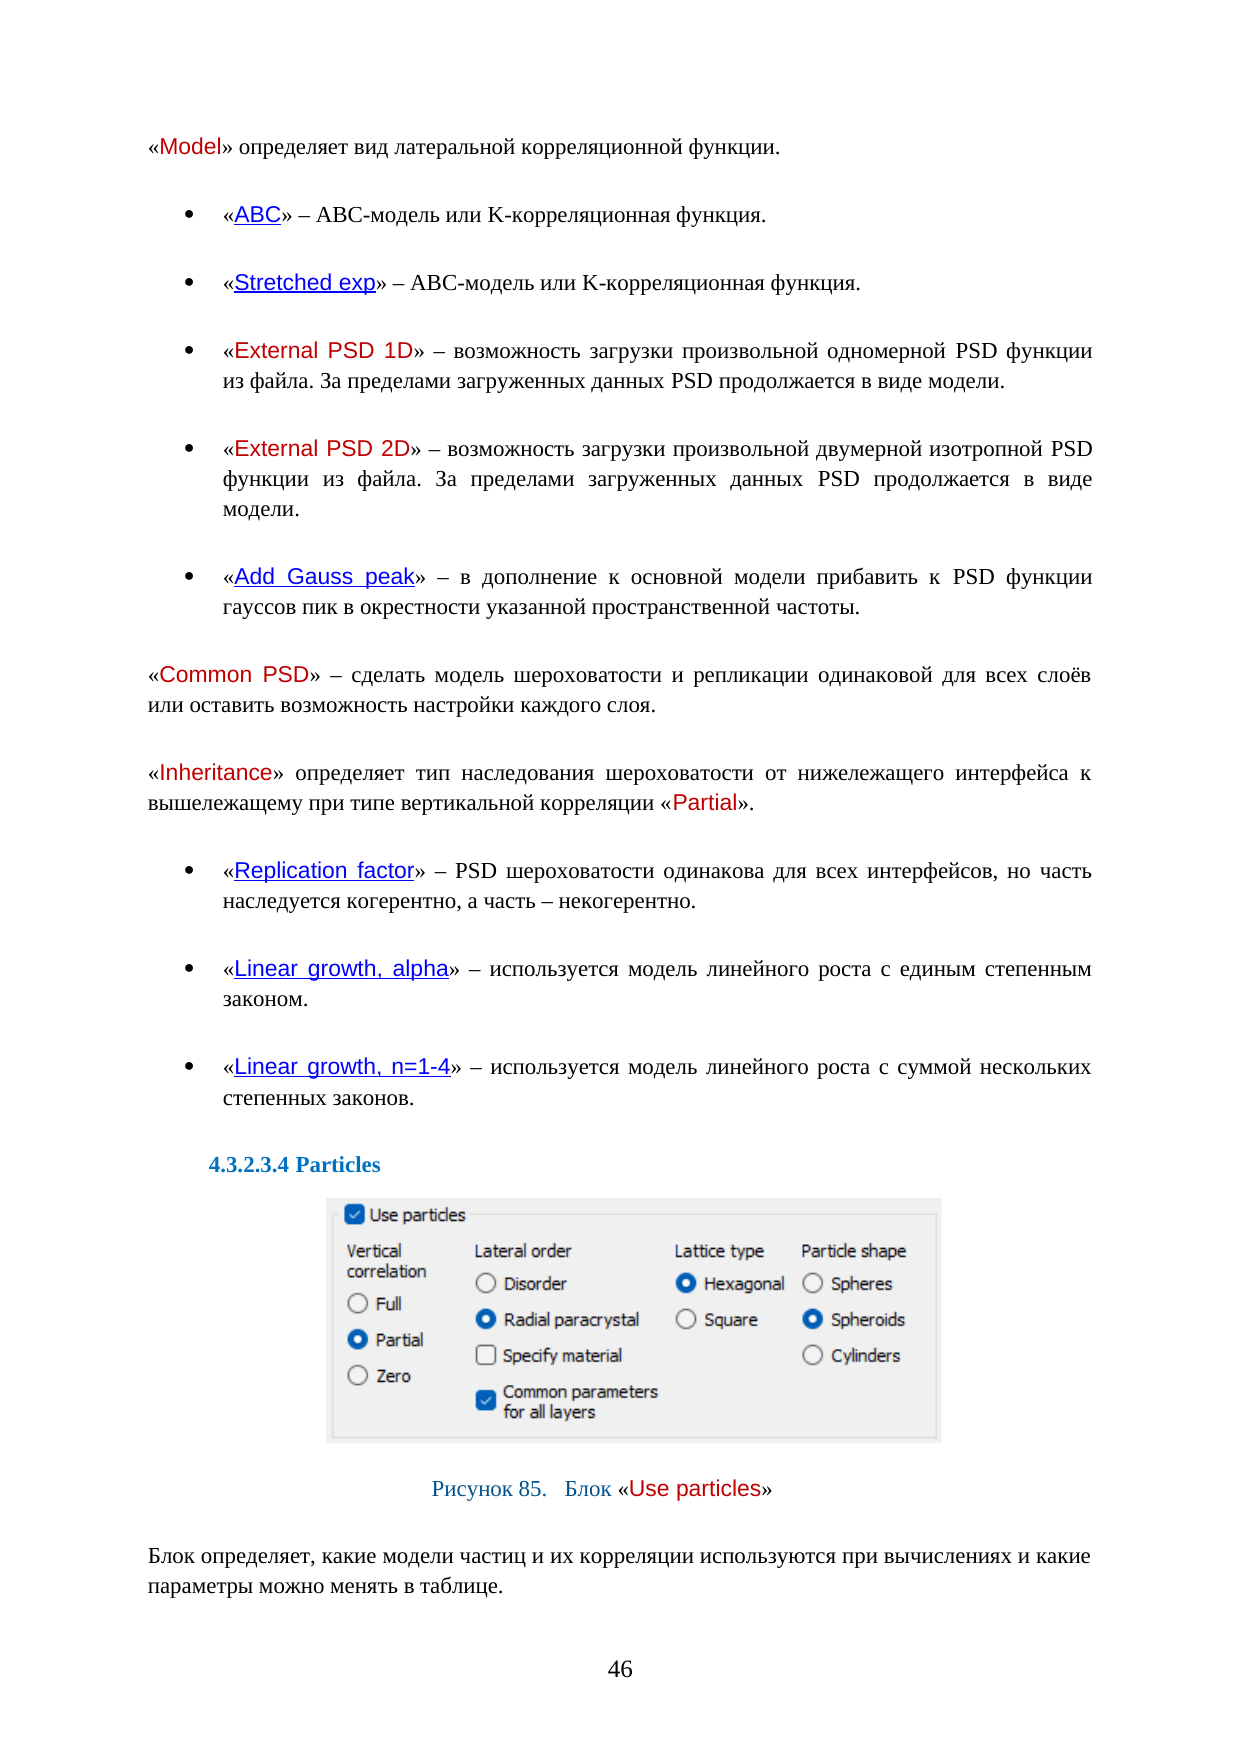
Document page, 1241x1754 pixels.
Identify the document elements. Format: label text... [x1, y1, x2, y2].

text «Common PSD» – сделать модель шероховатости и репликации одинаковой для всех слоёв или оставить возможность настройки каждого слоя. [148, 661, 1093, 718]
subtitle Particles [209, 1151, 1093, 1178]
list «ABC» – ABC-модель или K-корреляционная функция. [185, 201, 1093, 227]
text «Model» определяет вид латеральной корреляционной функции. [148, 133, 1093, 159]
picture [326, 1198, 942, 1445]
list «Linear growth, n=1-4» – используется модель линейного роста с суммой нескольких степенных законов. [185, 1053, 1093, 1110]
list «External PSD 2D» – возможность загрузки произвольной двумерной изотропной PSD функции из файла. За пределами загруженных данных PSD продолжается в виде модели. [185, 435, 1093, 522]
text Блок определяет, какие модели частиц и их корреляции используются при вычислениях и какие параметры можно менять в таблице. [148, 1542, 1093, 1599]
list «Replication factor» – PSD шероховатости одинакова для всех интерфейсов, но часть наследуется когерентно, а часть – некогерентно. [185, 857, 1093, 914]
list «Stretched exp» – ABC-модель или K-корреляционная функция. [185, 269, 1093, 295]
list «Add Gauss peak» – в дополнение к основной модели прибавить к PSD функции гауссов пик в окрестности указанной пространственной частоты. [185, 563, 1093, 619]
list «Linear growth, alpha» – используется модель линейного роста с единым степенным законом. [185, 955, 1093, 1012]
text «Inheritance» определяет тип наследования шероховатости от нижележащего интерфейса к вышележащему при типе вертикальной корреляции «Partial». [148, 759, 1093, 816]
list «External PSD 1D» – возможность загрузки произвольной одномерной PSD функции из файла. За пределами загруженных данных PSD продолжается в виде модели. [185, 337, 1093, 393]
